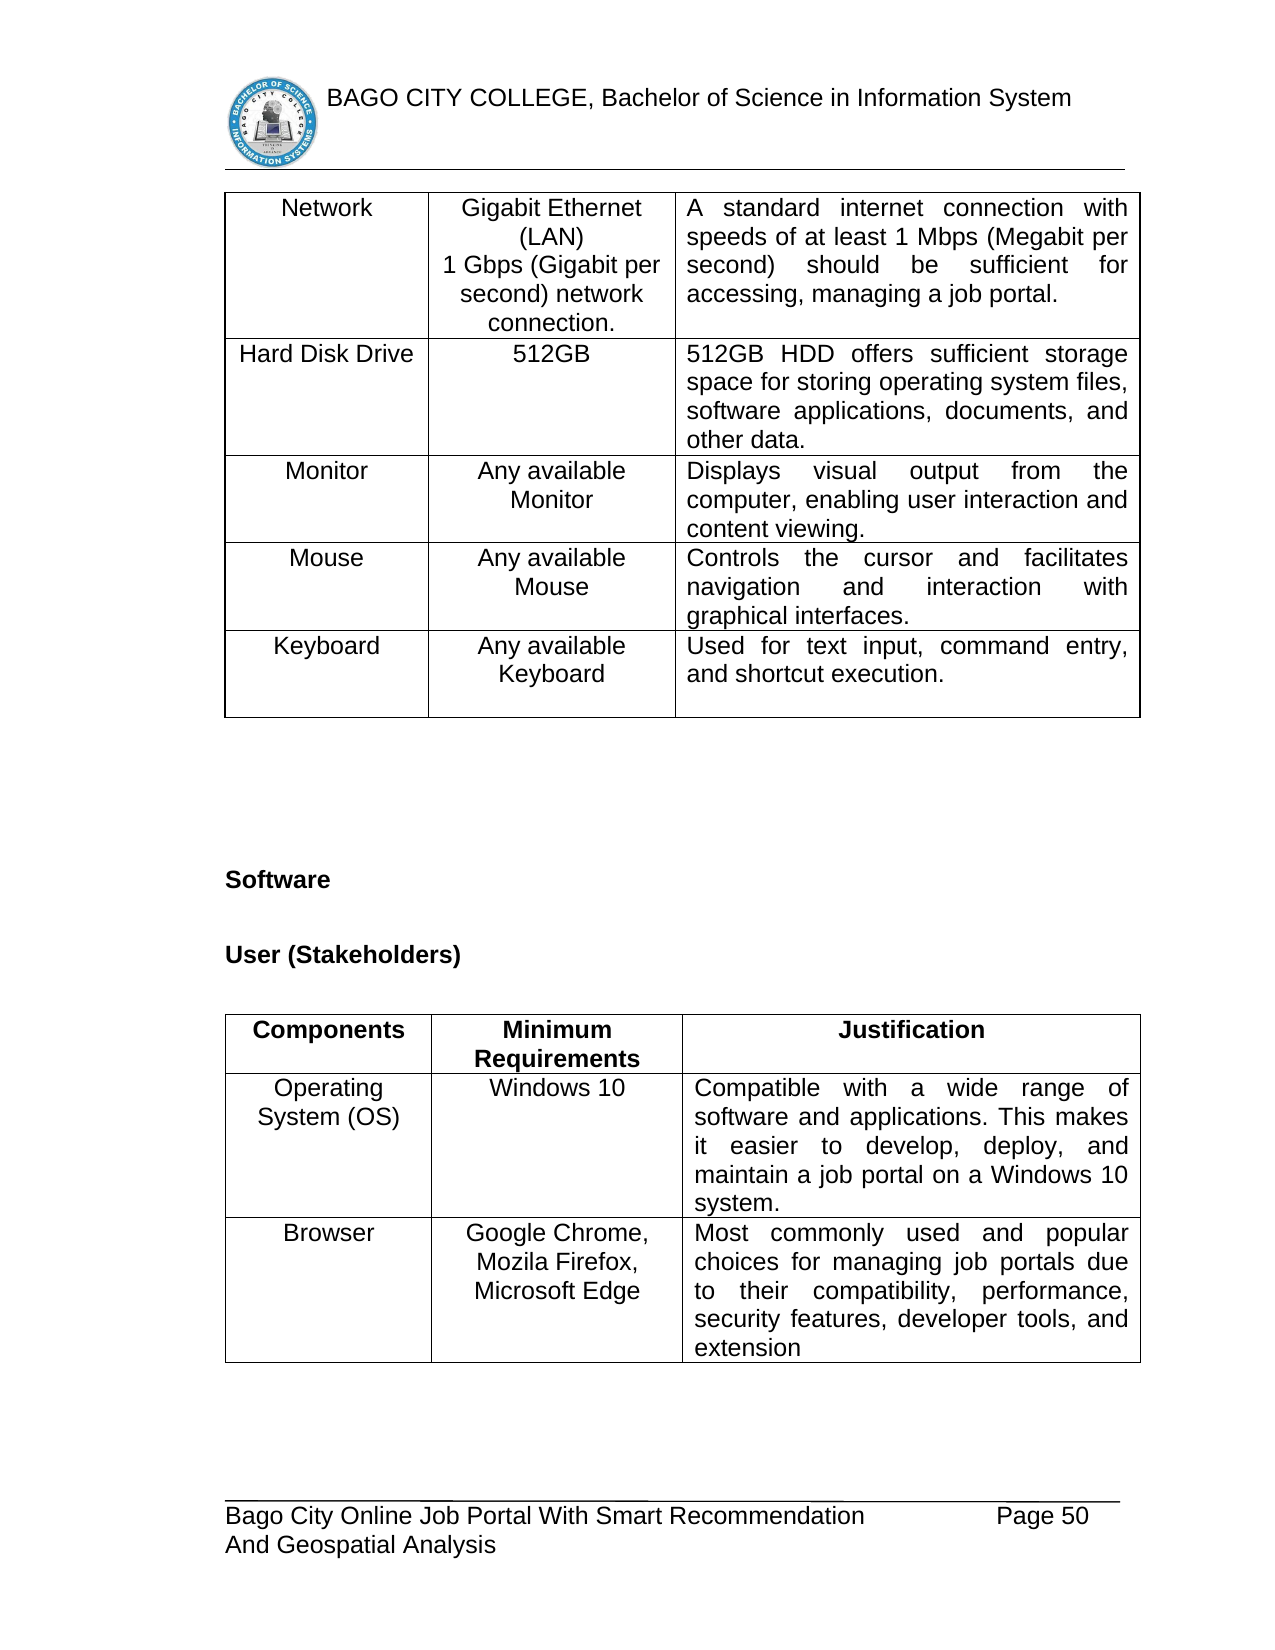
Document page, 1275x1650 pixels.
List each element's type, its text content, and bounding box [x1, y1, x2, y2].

table_cell 512GB [429, 339, 675, 455]
table_cell Google Chrome, Mozila Firefox, Microsoft Edge [432, 1218, 682, 1362]
table_header Minimum Requirements [432, 1015, 682, 1072]
table_cell Used for text input, command entry, and shortcut execution. [676, 631, 1139, 717]
table_cell Any available Keyboard [429, 631, 675, 717]
table_header Gigabit Ethernet (LAN) 1 Gbps (Gigabit per second) network connection. [429, 193, 675, 338]
table_cell Mouse [226, 543, 428, 629]
table_cell Any available Monitor [429, 456, 675, 542]
table_cell Compatible with a wide range of software and applications. This makes it easier to develop, deploy, and maintain a job portal on a Windows 10 system. [683, 1074, 1140, 1217]
table_cell Browser [226, 1218, 431, 1362]
picture [225, 75, 320, 169]
table_cell Operating System (OS) [226, 1074, 431, 1217]
table_header A standard internet connection with speeds of at least 1 Mbps (Megabit per second) should be sufficient for accessing, managing a job portal. [676, 193, 1139, 338]
table_cell Controls the cursor and facilitates navigation and interaction with graphical interfaces. [676, 543, 1139, 629]
table_cell Windows 10 [432, 1074, 682, 1217]
table_cell Any available Mouse [429, 543, 675, 629]
table_cell Displays visual output from the computer, enabling user interaction and content viewing. [676, 456, 1139, 542]
table_cell 512GB HDD offers sufficient storage space for storing operating system files, software applications, documents, and other data. [676, 339, 1139, 455]
table_cell Monitor [226, 456, 428, 542]
text Software [225, 866, 1125, 894]
text User (Stakeholders) [225, 940, 1125, 968]
table_header Components [226, 1015, 431, 1072]
table_header Justification [683, 1015, 1140, 1072]
table_cell Keyboard [226, 631, 428, 717]
table_cell Hard Disk Drive [226, 339, 428, 455]
table_cell Most commonly used and popular choices for managing job portals due to their compatibility, performance, security features, developer tools, and extension [683, 1218, 1140, 1362]
table_header Network [226, 193, 428, 338]
